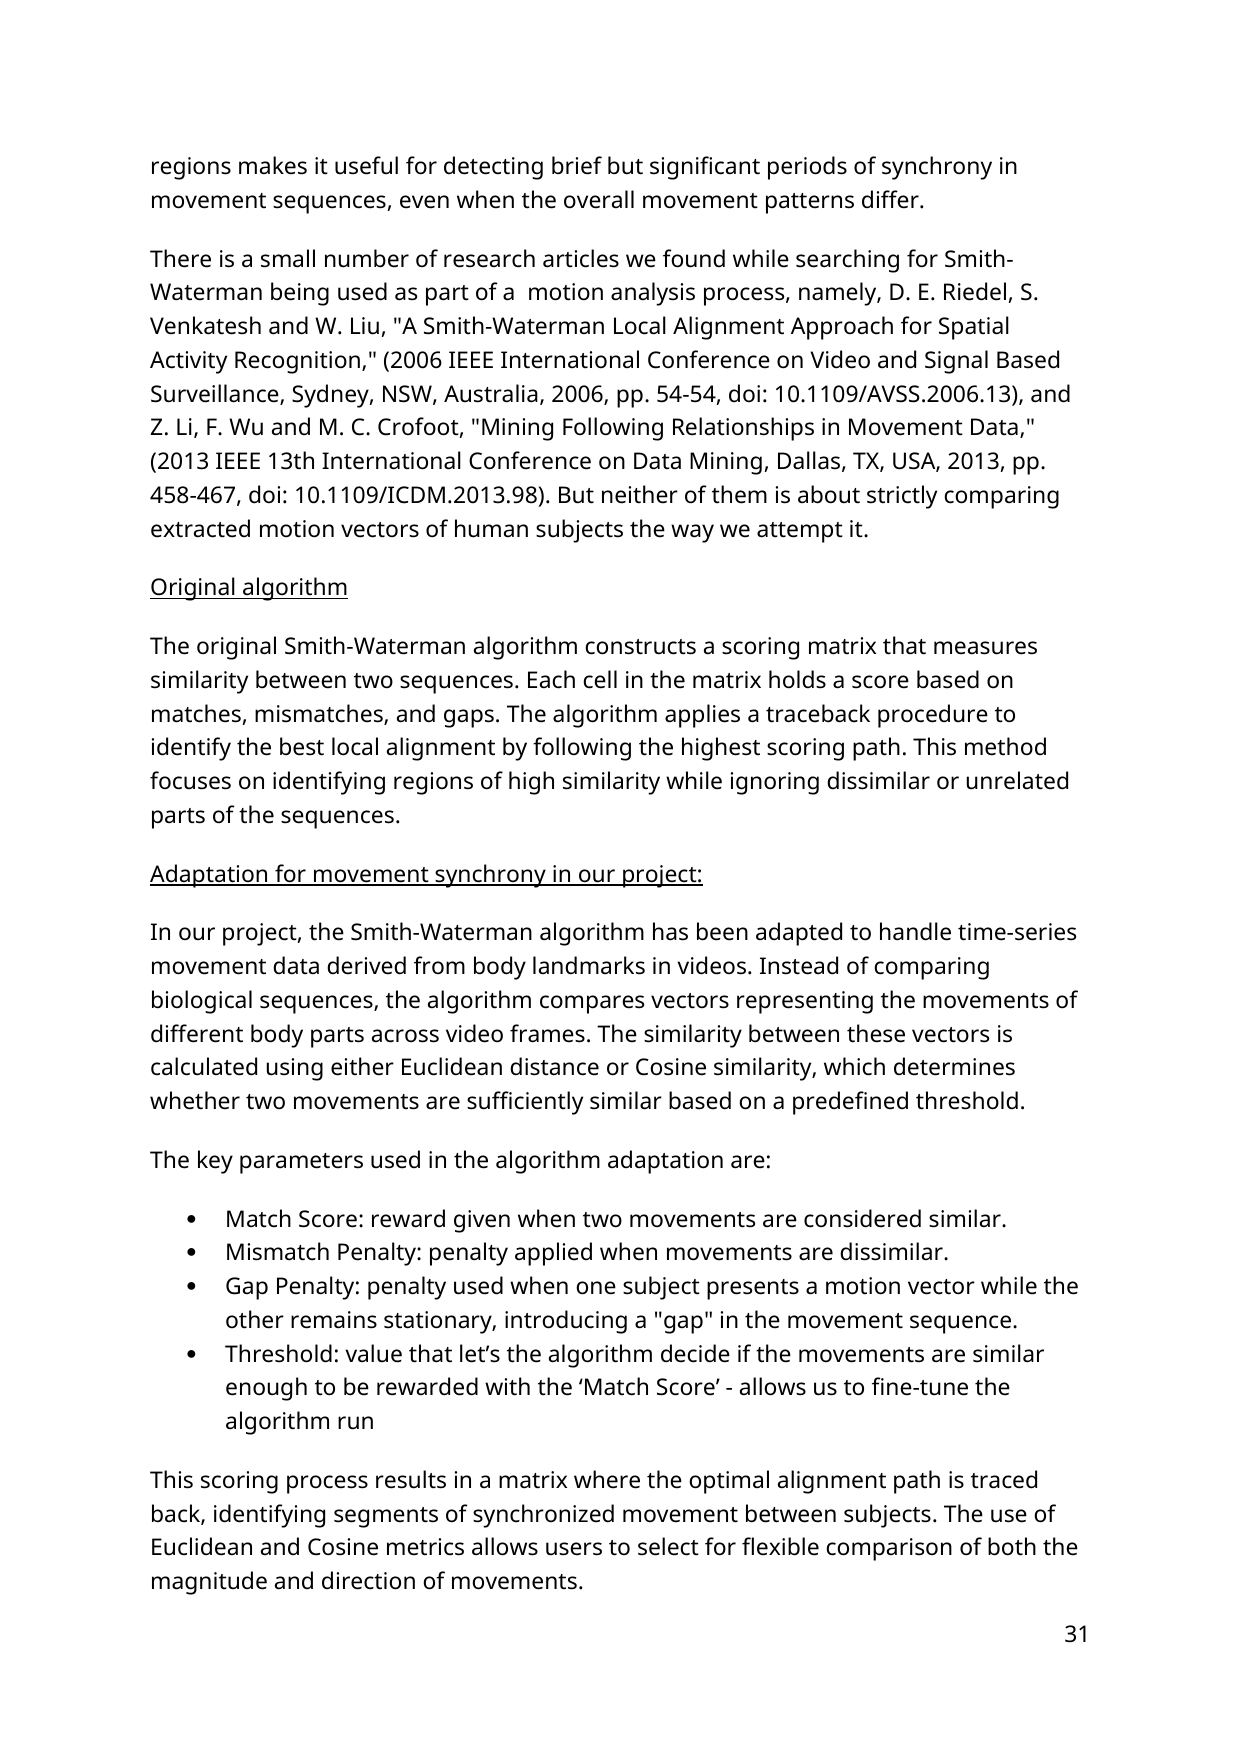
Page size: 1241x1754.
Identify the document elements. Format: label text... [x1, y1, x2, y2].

text The original Smith-Waterman algorithm constructs a scoring matrix that measures similarity between two sequences. Each cell in the matrix holds a score based on matches, mismatches, and gaps. The algorithm applies a traceback procedure to identify the best local alignment by following the highest scoring path. This method focuses on identifying regions of high similarity while ignoring dissimilar or unrelated parts of the sequences. [150, 630, 1090, 830]
list Threshold: value that let’s the algorithm decide if the movements are similar enough to be rewarded with the ‘Match Score’ - allows us to fine-tune the algorithm run [187, 1337, 1090, 1436]
list Mismatch Penalty: penalty applied when movements are dissimilar. [187, 1236, 1090, 1267]
text The key parameters used in the algorithm adaptation are: [150, 1144, 1090, 1175]
subtitle Original algorithm [150, 571, 1090, 602]
text In our project, the Smith-Waterman algorithm has been adapted to handle time-series movement data derived from body landmarks in videos. Instead of comparing biological sequences, the algorithm compares vectors representing the movements of different body parts across video frames. The similarity between these vectors is calculated using either Euclidean distance or Cosine similarity, which determines whether two movements are sufficiently similar based on a predefined threshold. [150, 916, 1090, 1116]
text This scoring process results in a matrix where the optimal alignment path is traced back, identifying segments of synchronized movement between subjects. The use of Euclidean and Cosine metrics allows users to select for flexible comparison of both the magnitude and direction of movements. [150, 1464, 1090, 1596]
list Match Score: reward given when two movements are considered similar. [187, 1202, 1090, 1234]
list Gap Penalty: penalty used when one subject presents a motion vector while the other remains stationary, introducing a "gap" in the movement sequence. [187, 1270, 1090, 1335]
text There is a small number of research articles we found while searching for Smith-Waterman being used as part of a motion analysis process, namely, D. E. Riedel, S. Venkatesh and W. Liu, "A Smith-Waterman Local Alignment Approach for Spatial Activity Recognition," (2006 IEEE International Conference on Video and Signal Based Surveillance, Sydney, NSW, Australia, 2006, pp. 54-54, doi: 10.1109/AVSS.2006.13), and Z. Li, F. Wu and M. C. Crofoot, "Mining Following Relationships in Movement Data," (2013 IEEE 13th International Conference on Data Mining, Dallas, TX, USA, 2013, pp. 458-467, doi: 10.1109/ICDM.2013.98). But neither of them is about strictly comparing extracted motion vectors of human subjects the way we attempt it. [150, 242, 1090, 544]
subtitle Adaptation for movement synchrony in our project: [150, 857, 1090, 889]
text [150, 150, 1090, 215]
